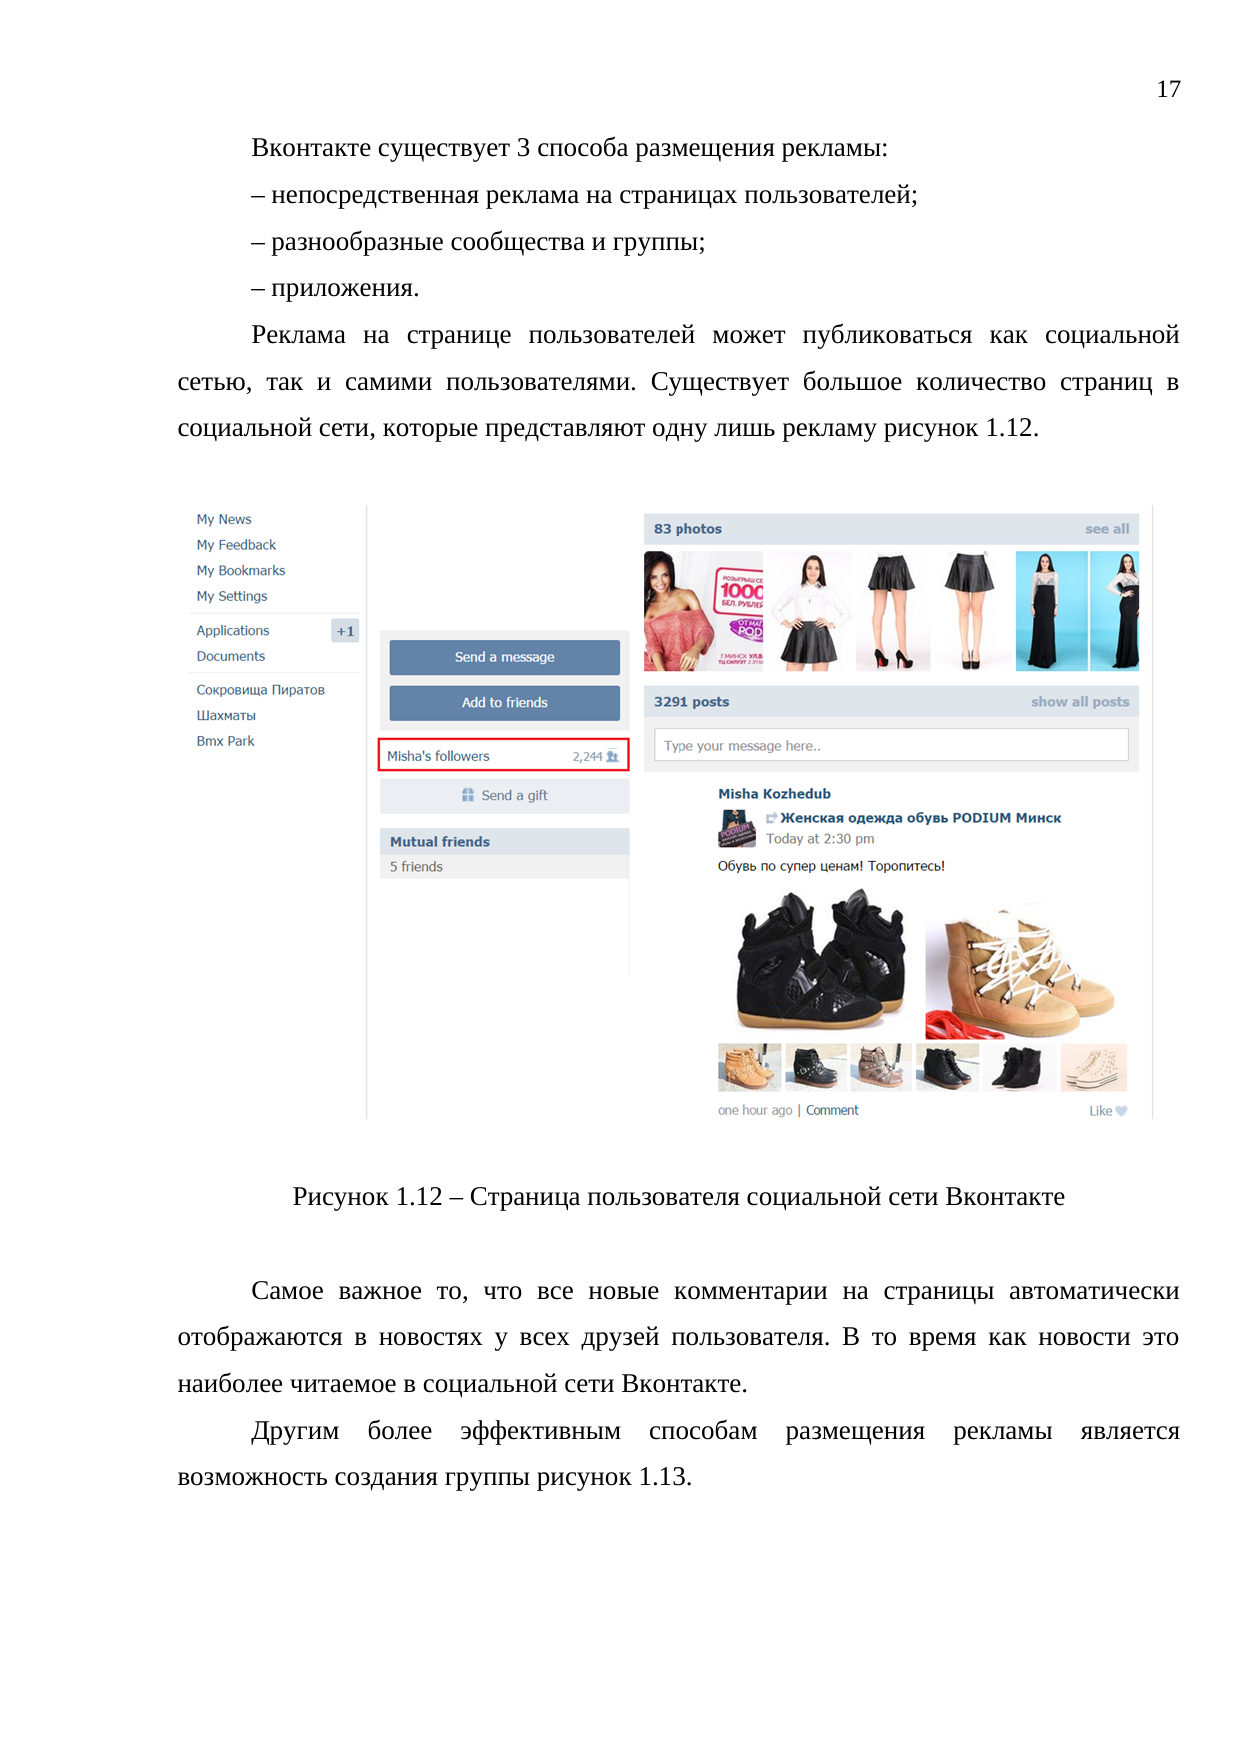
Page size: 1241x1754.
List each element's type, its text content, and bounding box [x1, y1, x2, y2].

text Реклама на странице пользователей может публиковаться как социальной сетью, так и самими пользователями. Существует большое количество страниц в социальной сети, которые представляют одну лишь рекламу рисунок 1.12. [177, 318, 1181, 442]
text Рисунок 1.12 – Страница пользователя социальной сети Вконтакте [177, 1180, 1181, 1212]
text Самое важное то, что все новые комментарии на страницы автоматически отображаются в новостях у всех друзей пользователя. В то время как новости это наиболее читаемое в социальной сети Вконтакте. [177, 1274, 1181, 1398]
text Вконтакте существует 3 способа размещения рекламы: [177, 131, 1181, 162]
picture [186, 504, 1173, 1120]
text Другим более эффективным способам размещения рекламы является возможность создания группы рисунок 1.13. [177, 1414, 1181, 1492]
text – приложения. [177, 271, 1181, 302]
text – непосредственная реклама на страницах пользователей; [177, 178, 1181, 209]
text – разнообразные сообщества и группы; [177, 224, 1181, 256]
